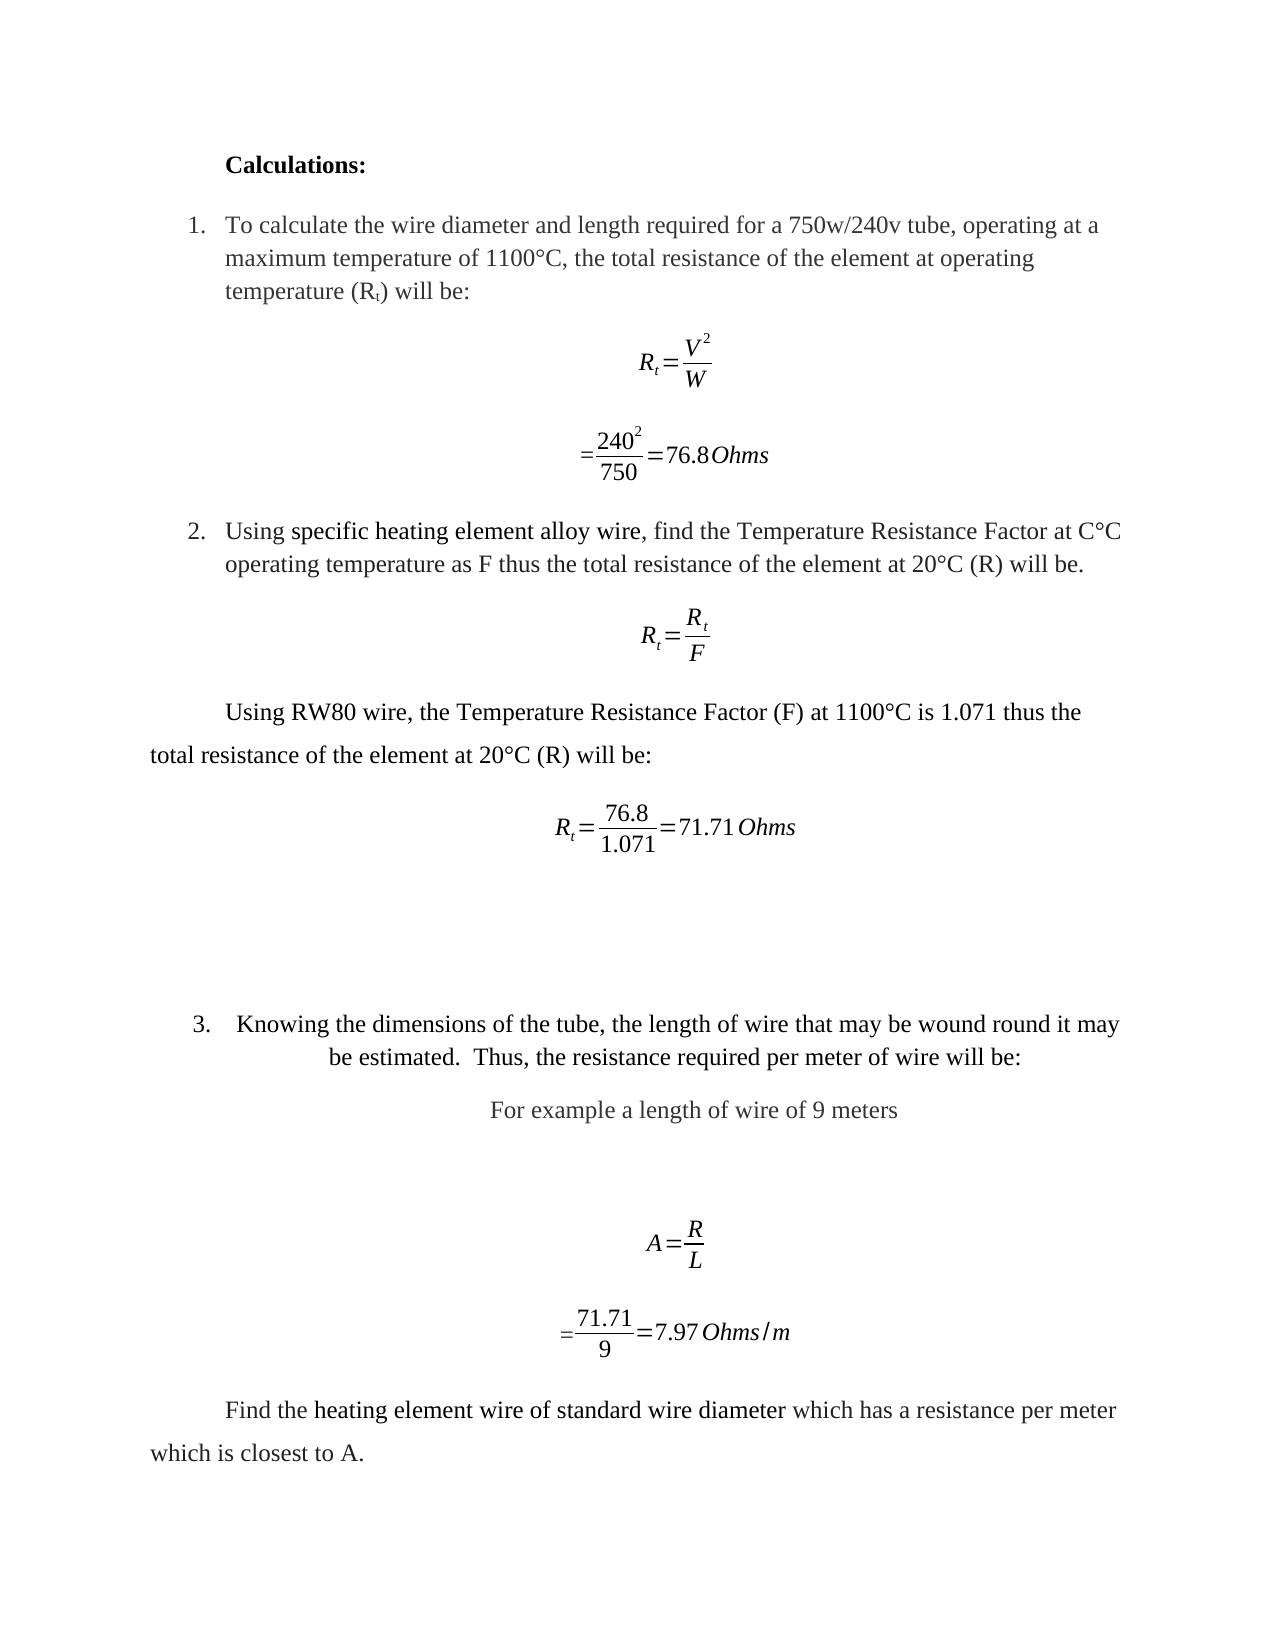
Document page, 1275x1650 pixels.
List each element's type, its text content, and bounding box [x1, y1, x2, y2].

text For example a length of wire of 9 meters [187, 1096, 1125, 1124]
text Calculations: [150, 150, 1125, 179]
list Knowing the dimensions of the tube, the length of wire that may be wound round it may be estimated. Thus, the resistance required per meter of wire will be: [187, 1009, 1125, 1070]
text Find the heating element wire of standard wire diameter which has a resistance per meter which is closest to A. [150, 1395, 1125, 1467]
text Using RW80 wire, the Temperature Resistance Factor (F) at 1100°C is 1.071 thus the total resistance of the element at 20°C (R) will be: [150, 697, 1125, 768]
text = [150, 423, 1125, 485]
text = [150, 1305, 1125, 1364]
list To calculate the wire diameter and length required for a 750w/240v tube, operating at a maximum temperature of 1100°C, the total resistance of the element at operating temperature (Rt) will be: [187, 210, 1125, 304]
list Using specific heating element alloy wire, find the Temperature Resistance Factor at C°C operating temperature as F thus the total resistance of the element at 20°C (R) will be. [187, 516, 1125, 578]
